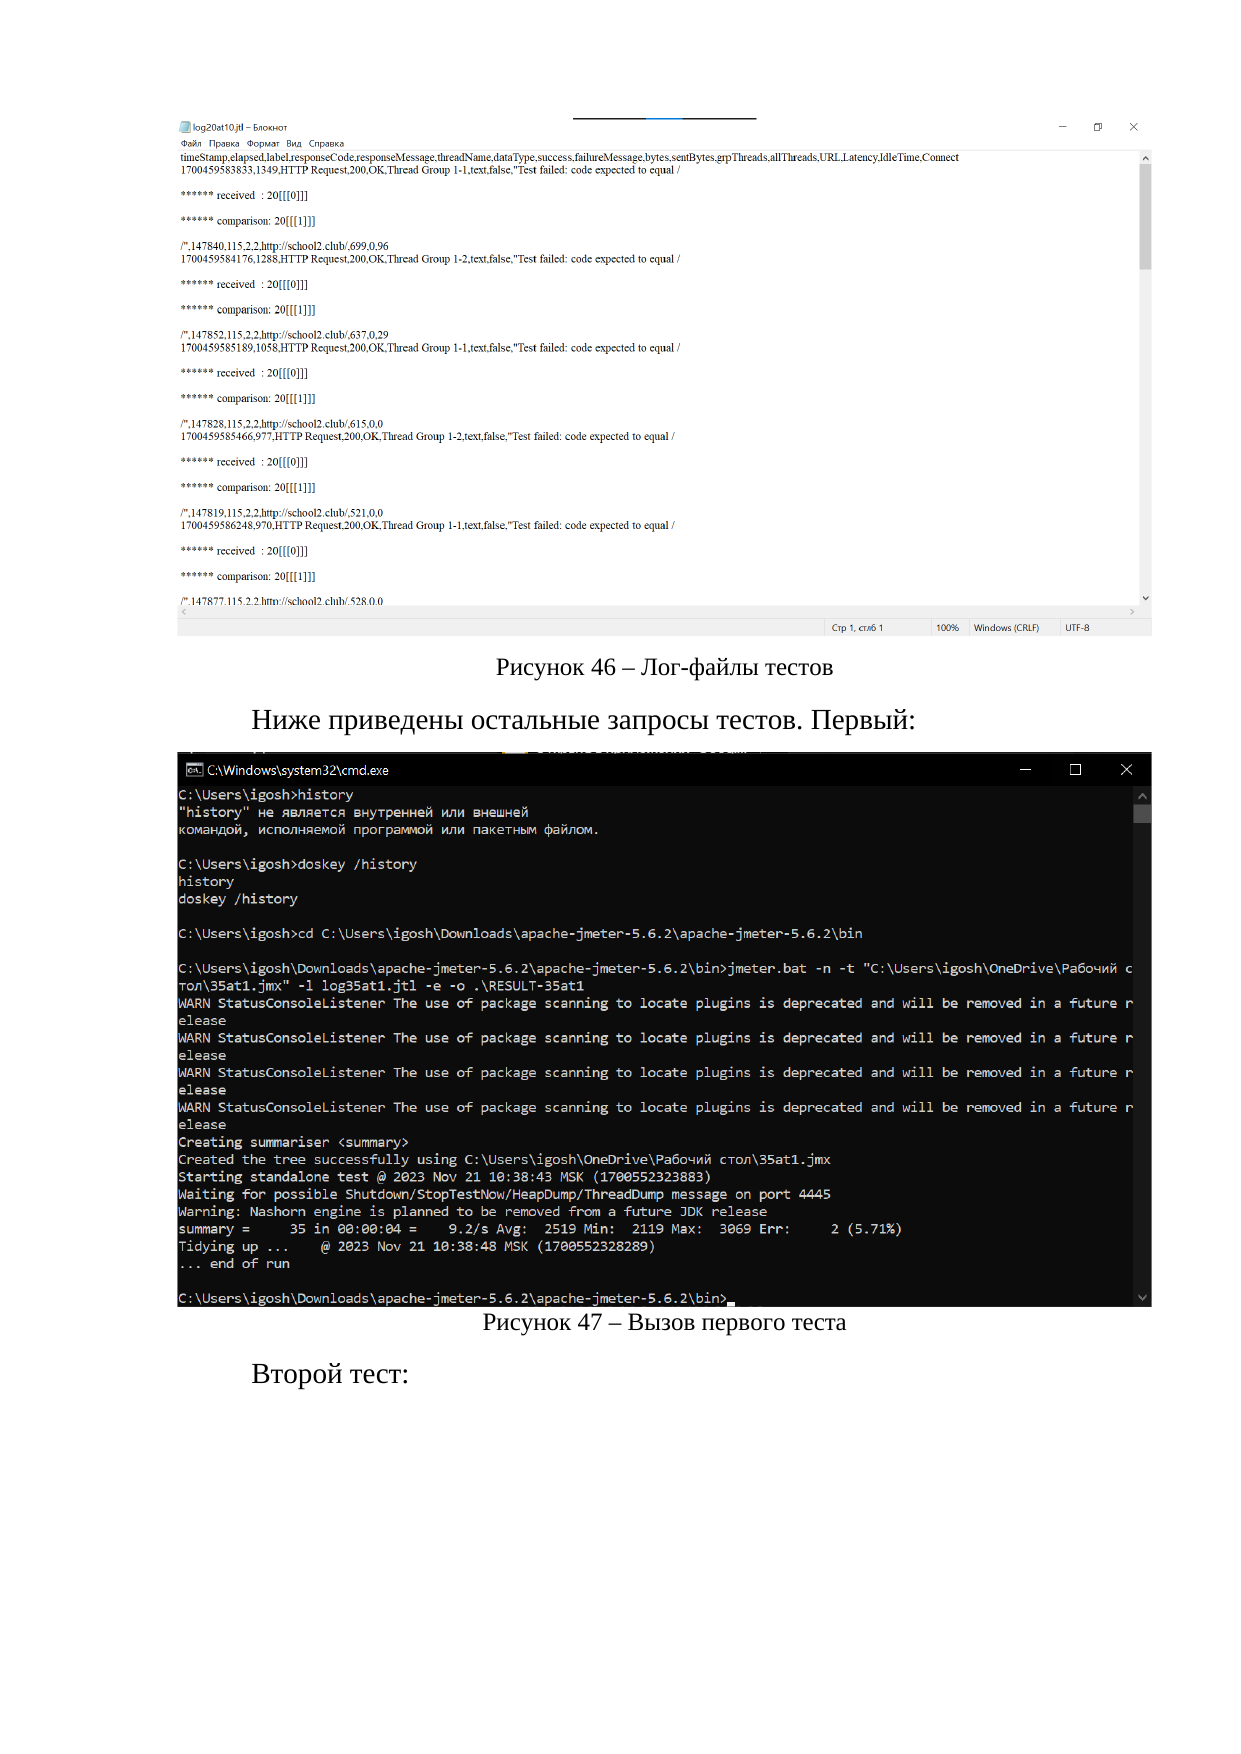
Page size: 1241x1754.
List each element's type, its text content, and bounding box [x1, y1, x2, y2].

text Рисунок 46 – Лог-файлы тестов [177, 652, 1152, 681]
text Ниже приведены остальные запросы тестов. Первый: [177, 702, 1152, 736]
text Второй тест: [177, 1356, 1152, 1390]
text Рисунок 47 – Вызов первого теста [177, 1307, 1152, 1336]
picture [177, 118, 1152, 636]
picture [177, 752, 1152, 1307]
